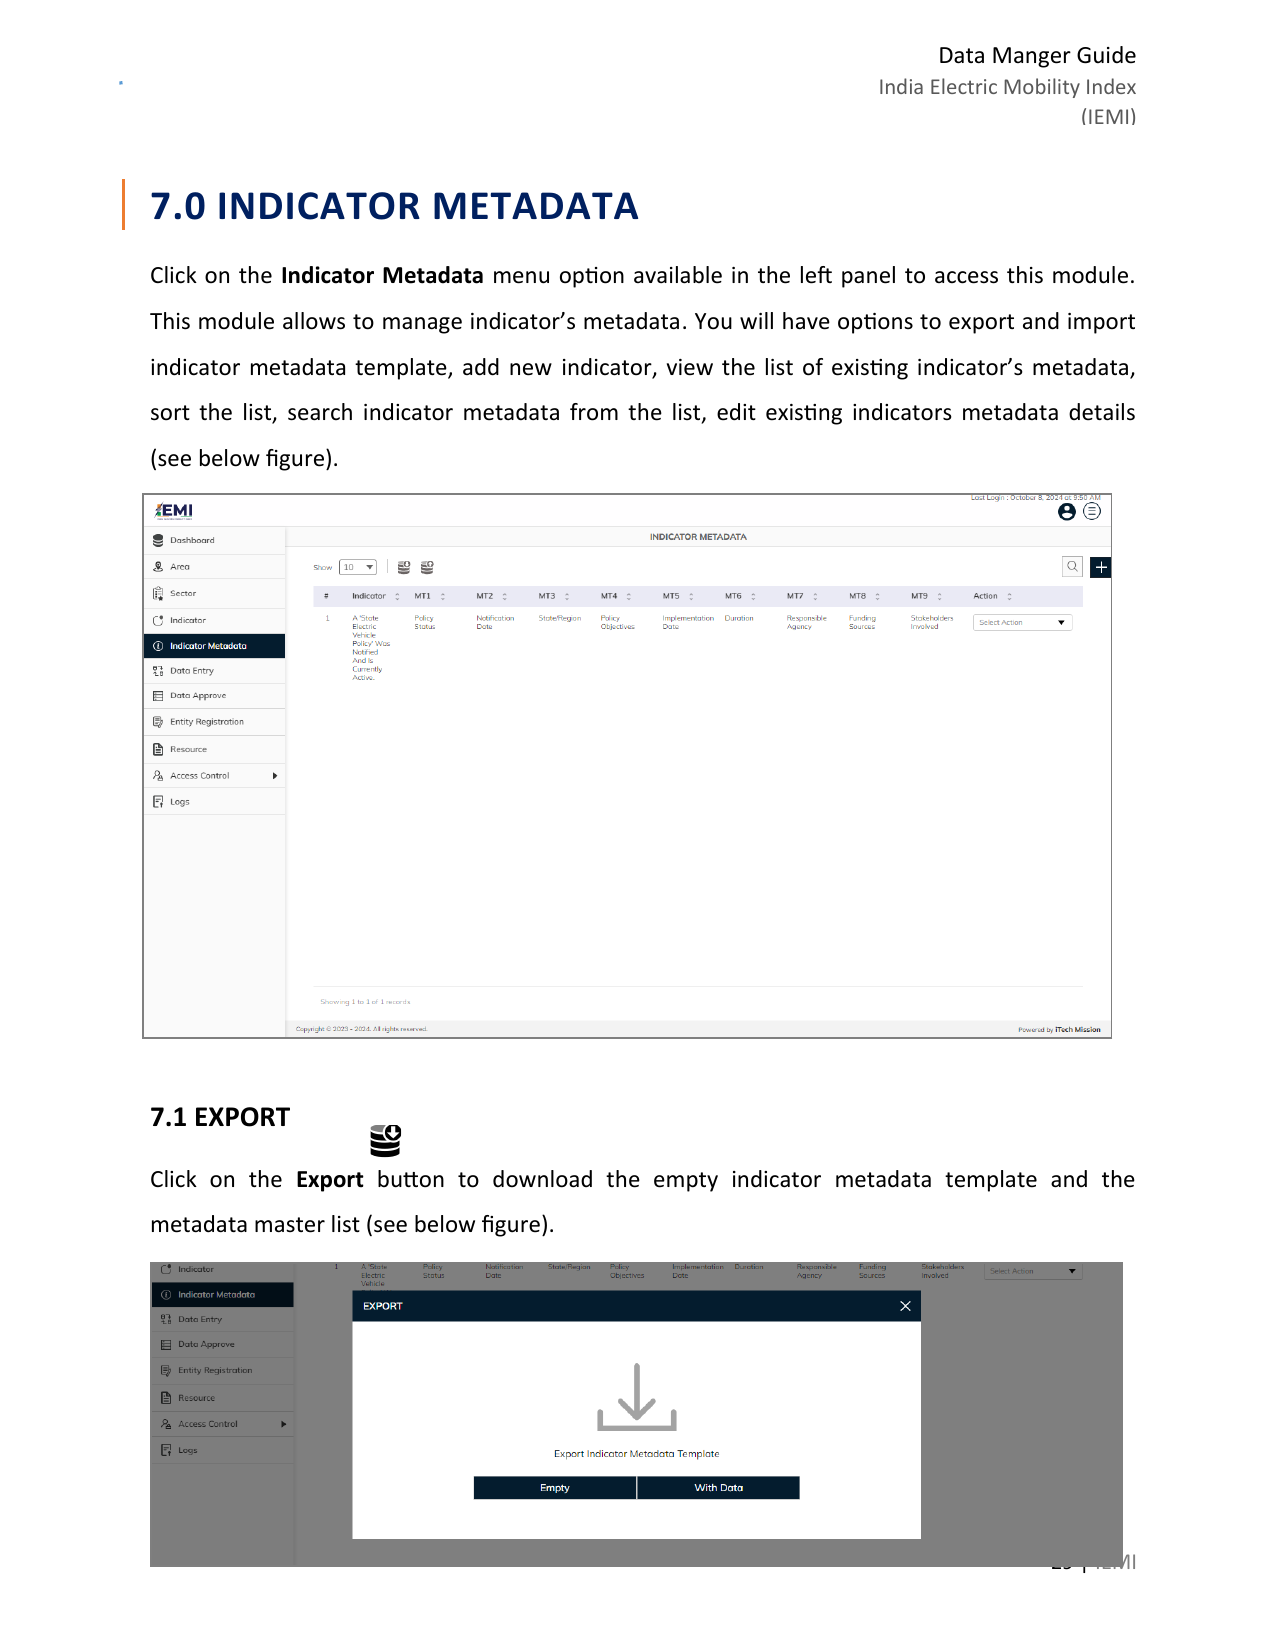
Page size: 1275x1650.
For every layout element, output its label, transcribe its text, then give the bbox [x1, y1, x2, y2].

picture [152, 1264, 1122, 1565]
picture [144, 495, 1111, 1037]
subtitle 7.0 INDICATOR METADATA [125, 179, 1137, 230]
text Click on the Indicator Metadata menu option available in the left panel to access this module. This module allows to manage indicator’s metadata. You will have options to export and import indicator metadata template, add new indicator, view the list of existing indicator’s metadata, sort the list, search indicator metadata from the list, edit existing indicators metadata details (see below figure). [150, 259, 1137, 473]
text Click on the Export button to download the empty indicator metadata template and the metadata master list (see below figure). [150, 1163, 1137, 1239]
picture [370, 1125, 402, 1158]
